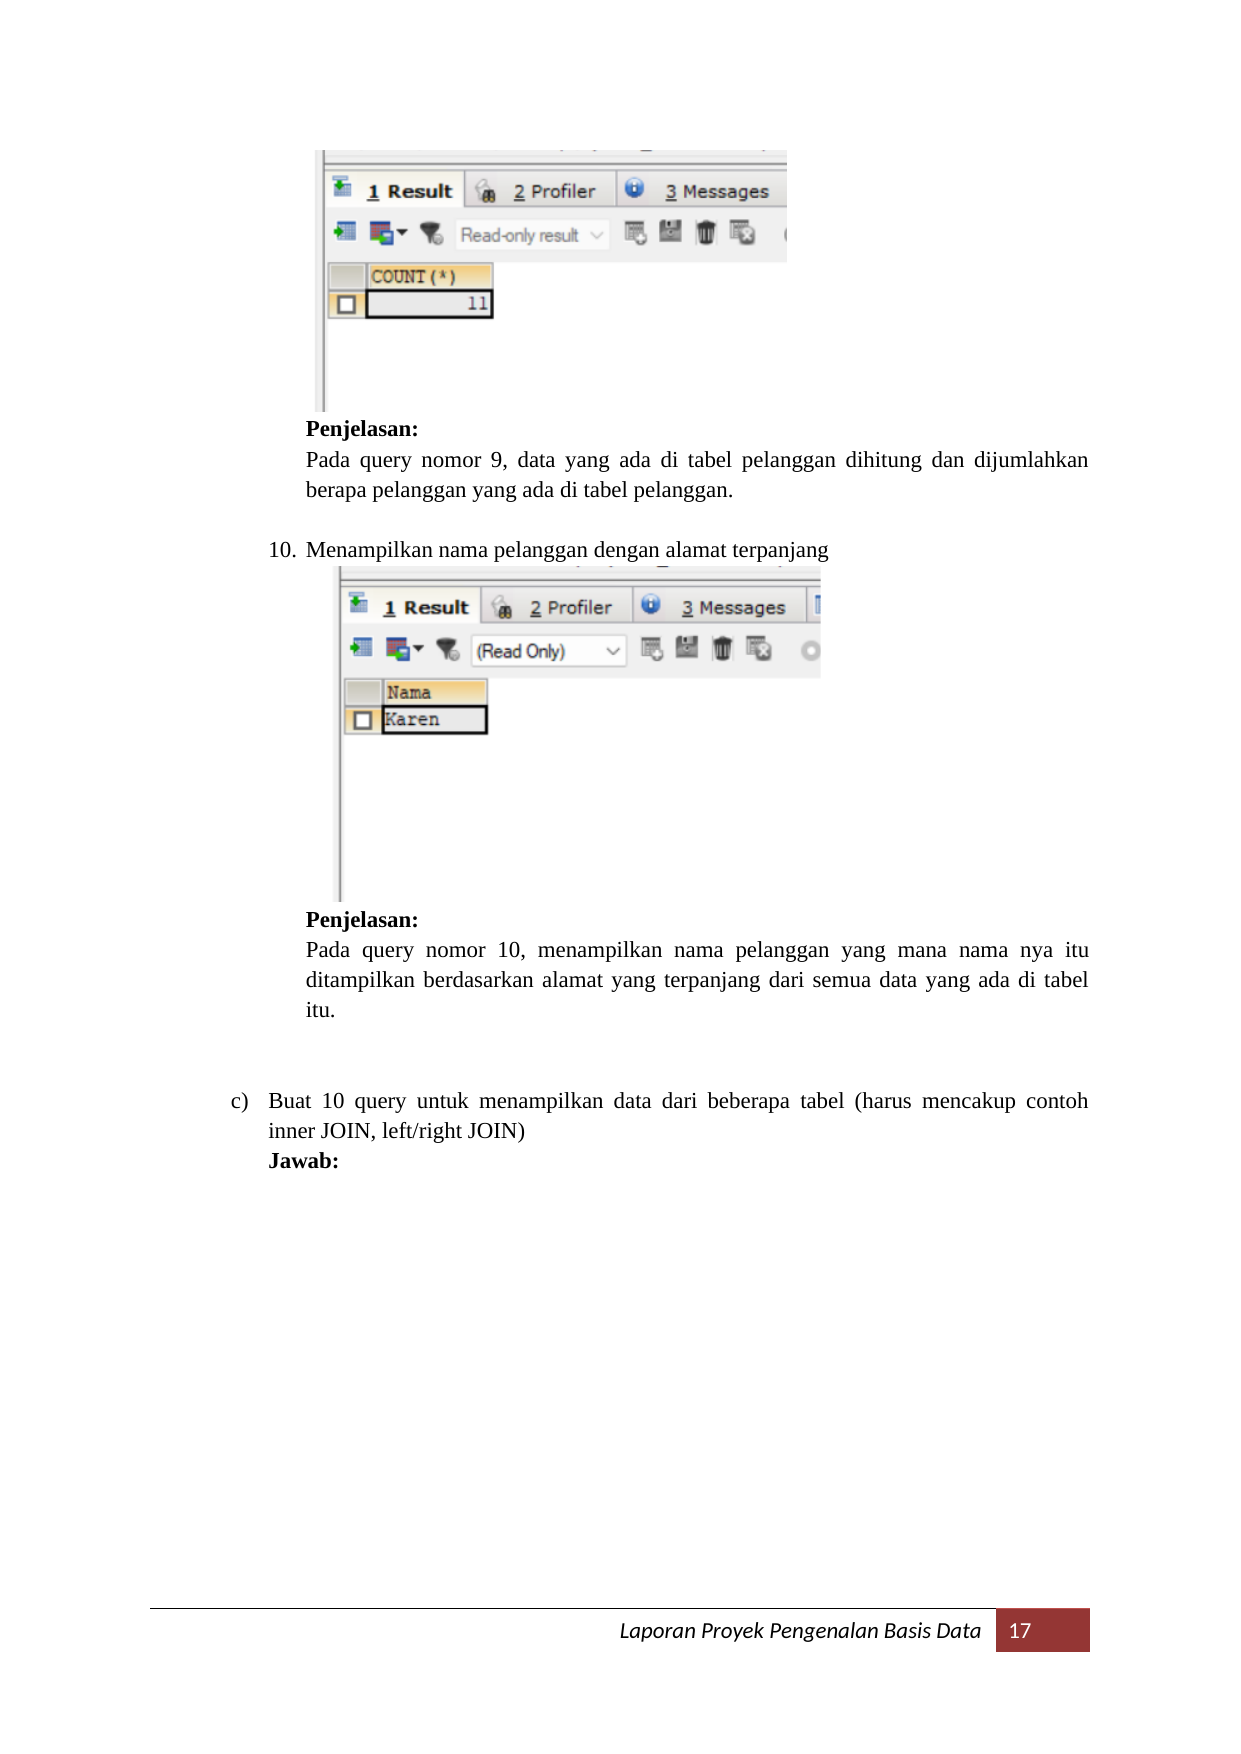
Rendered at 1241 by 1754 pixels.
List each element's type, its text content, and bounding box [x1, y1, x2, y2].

list Penjelasan: [306, 415, 1090, 442]
list Menampilkan nama pelanggan dengan alamat terpanjang [268, 536, 1090, 563]
list Pada query nomor 9, data yang ada di tabel pelanggan dihitung dan dijumlahkan berapa pelanggan yang ada di tabel pelanggan. [306, 446, 1090, 502]
picture [305, 566, 821, 902]
list Pada query nomor 10, menampilkan nama pelanggan yang mana nama nya itu ditampilkan berdasarkan alamat yang terpanjang dari semua data yang ada di tabel itu. [306, 936, 1090, 1023]
list Penjelasan: [306, 906, 1090, 932]
picture [305, 150, 787, 412]
list Jawab: [268, 1147, 1090, 1174]
list Buat 10 query untuk menampilkan data dari beberapa tabel (harus mencakup contoh inner JOIN, left/right JOIN) [231, 1087, 1090, 1143]
